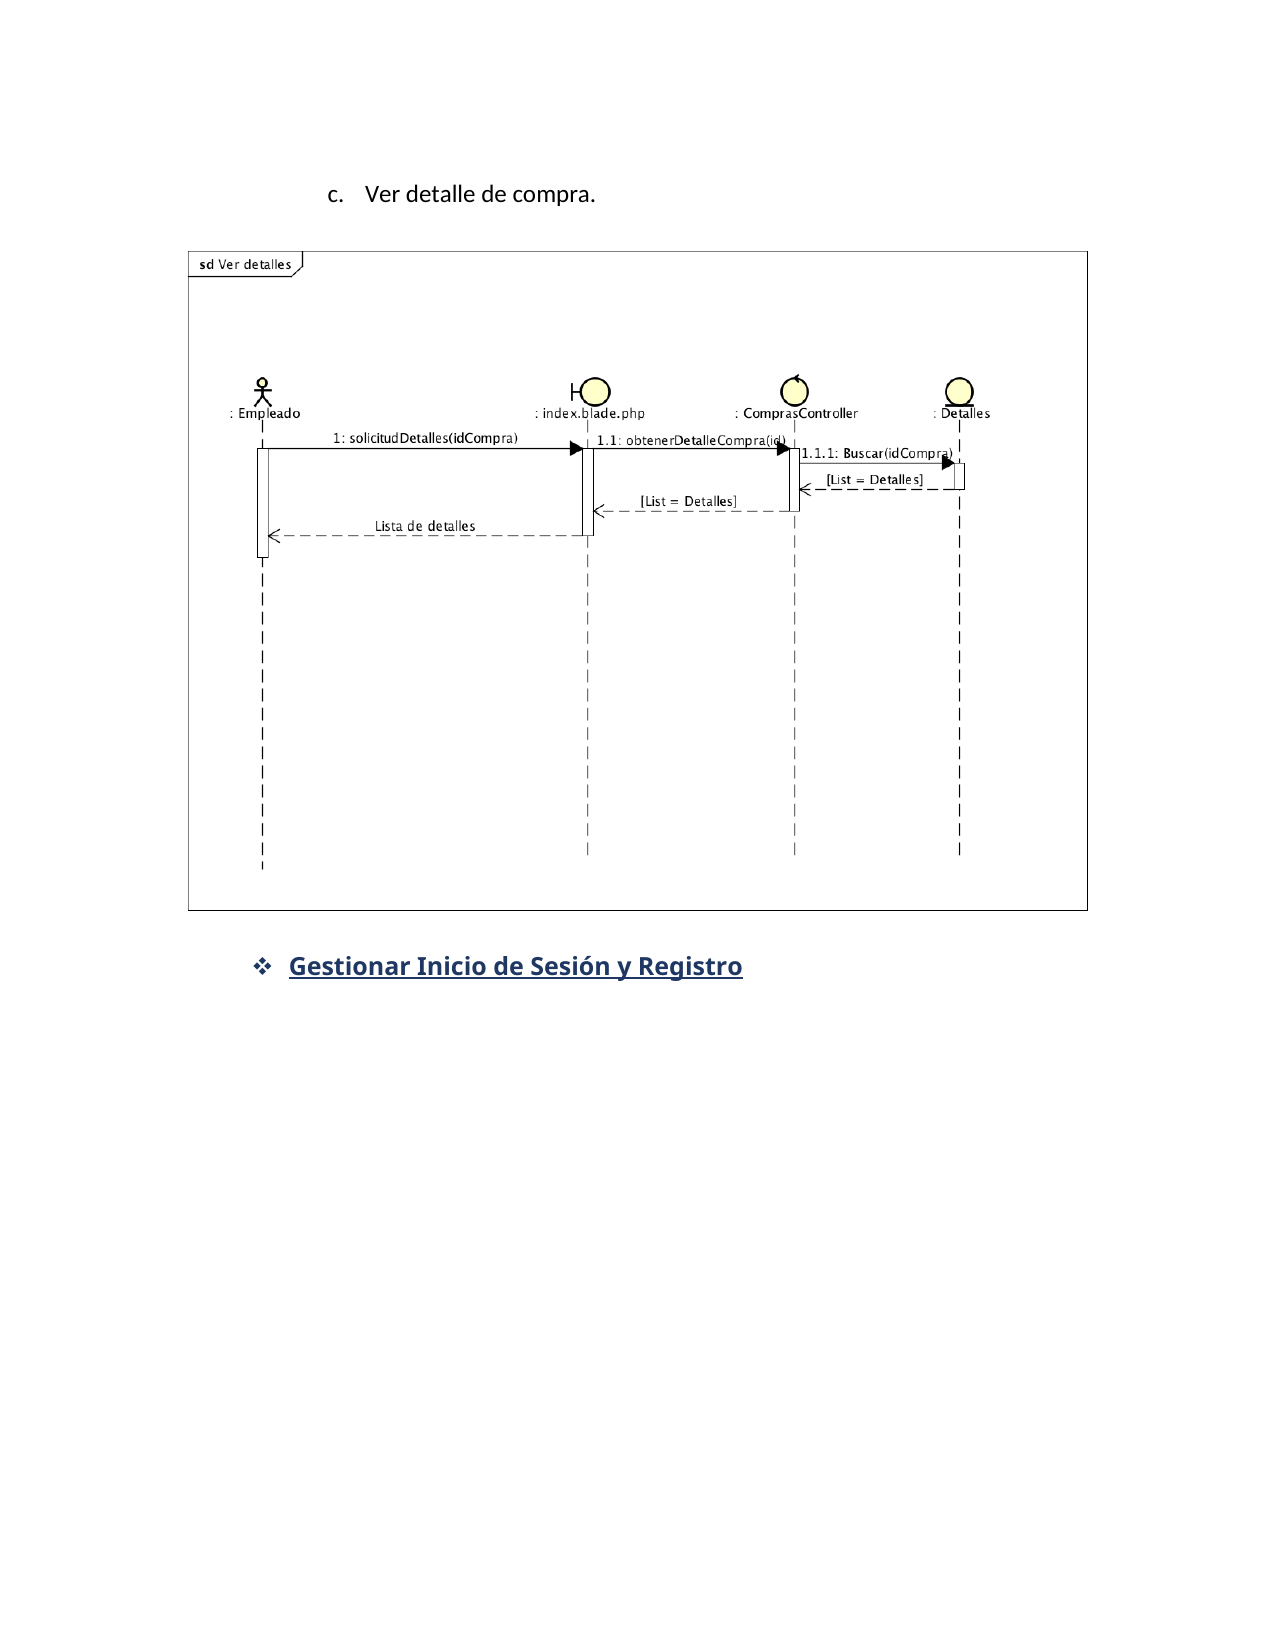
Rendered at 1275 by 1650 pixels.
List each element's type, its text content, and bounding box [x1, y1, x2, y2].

list Ver detalle de compra. [327, 179, 1098, 209]
list Gestionar Inicio de Sesión y Registro [251, 948, 1098, 982]
picture [177, 240, 1098, 920]
